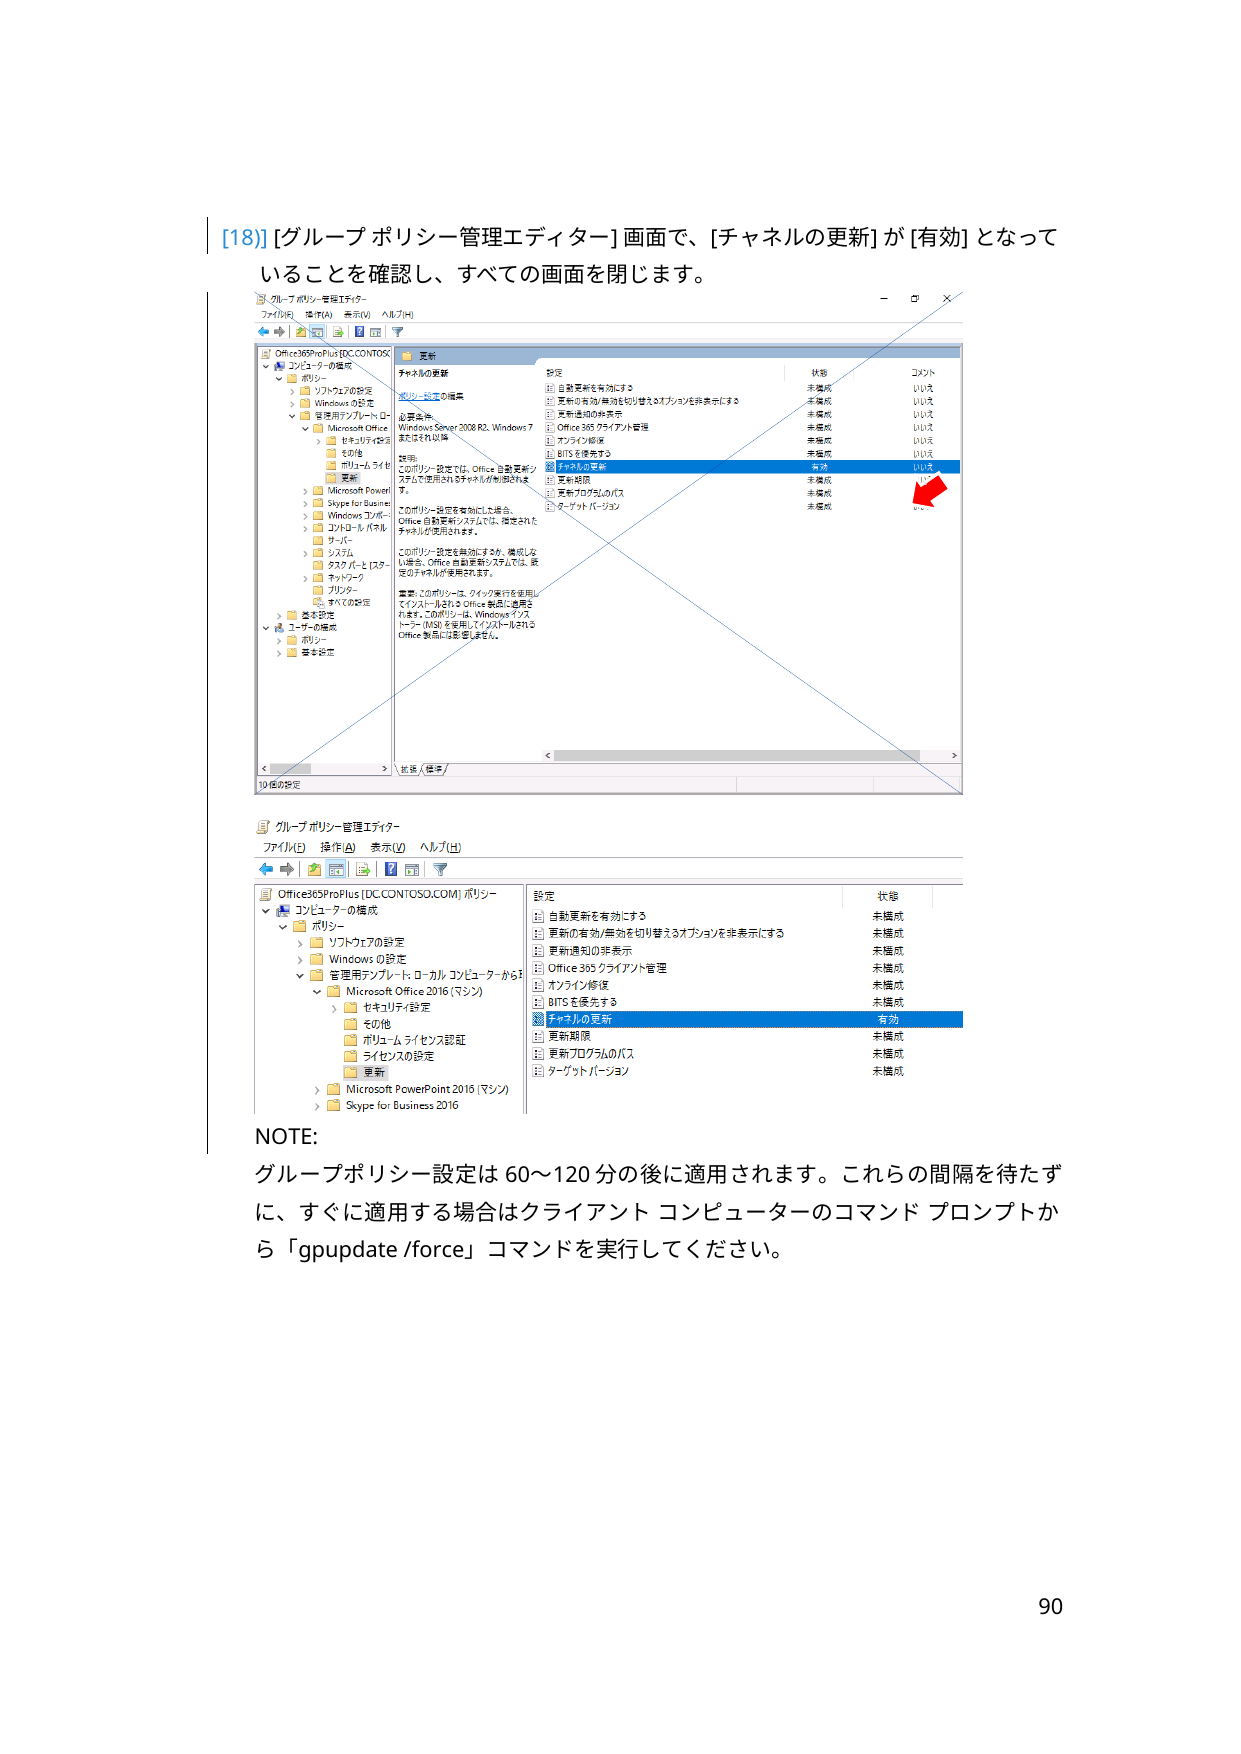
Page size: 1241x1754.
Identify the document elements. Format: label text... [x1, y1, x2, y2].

picture [256, 544, 961, 795]
text NOTE: [254, 1117, 1063, 1154]
list [グループ ポリシー管理エディター] 画面で、[チャネルの更新] が [有効] となっていることを確認し、すべての画面を閉じます。 [222, 217, 1063, 292]
picture [254, 293, 607, 794]
picture [254, 816, 963, 1114]
text グループポリシー設定は 60～120分の後に適用されます。これらの間隔を待たずに、すぐに適用する場合はクライアント コンピューターのコマンド プロンプトから「gpupdate /force」コマンドを実行してください。 [254, 1154, 1063, 1267]
picture [255, 291, 962, 542]
picture [610, 293, 963, 794]
